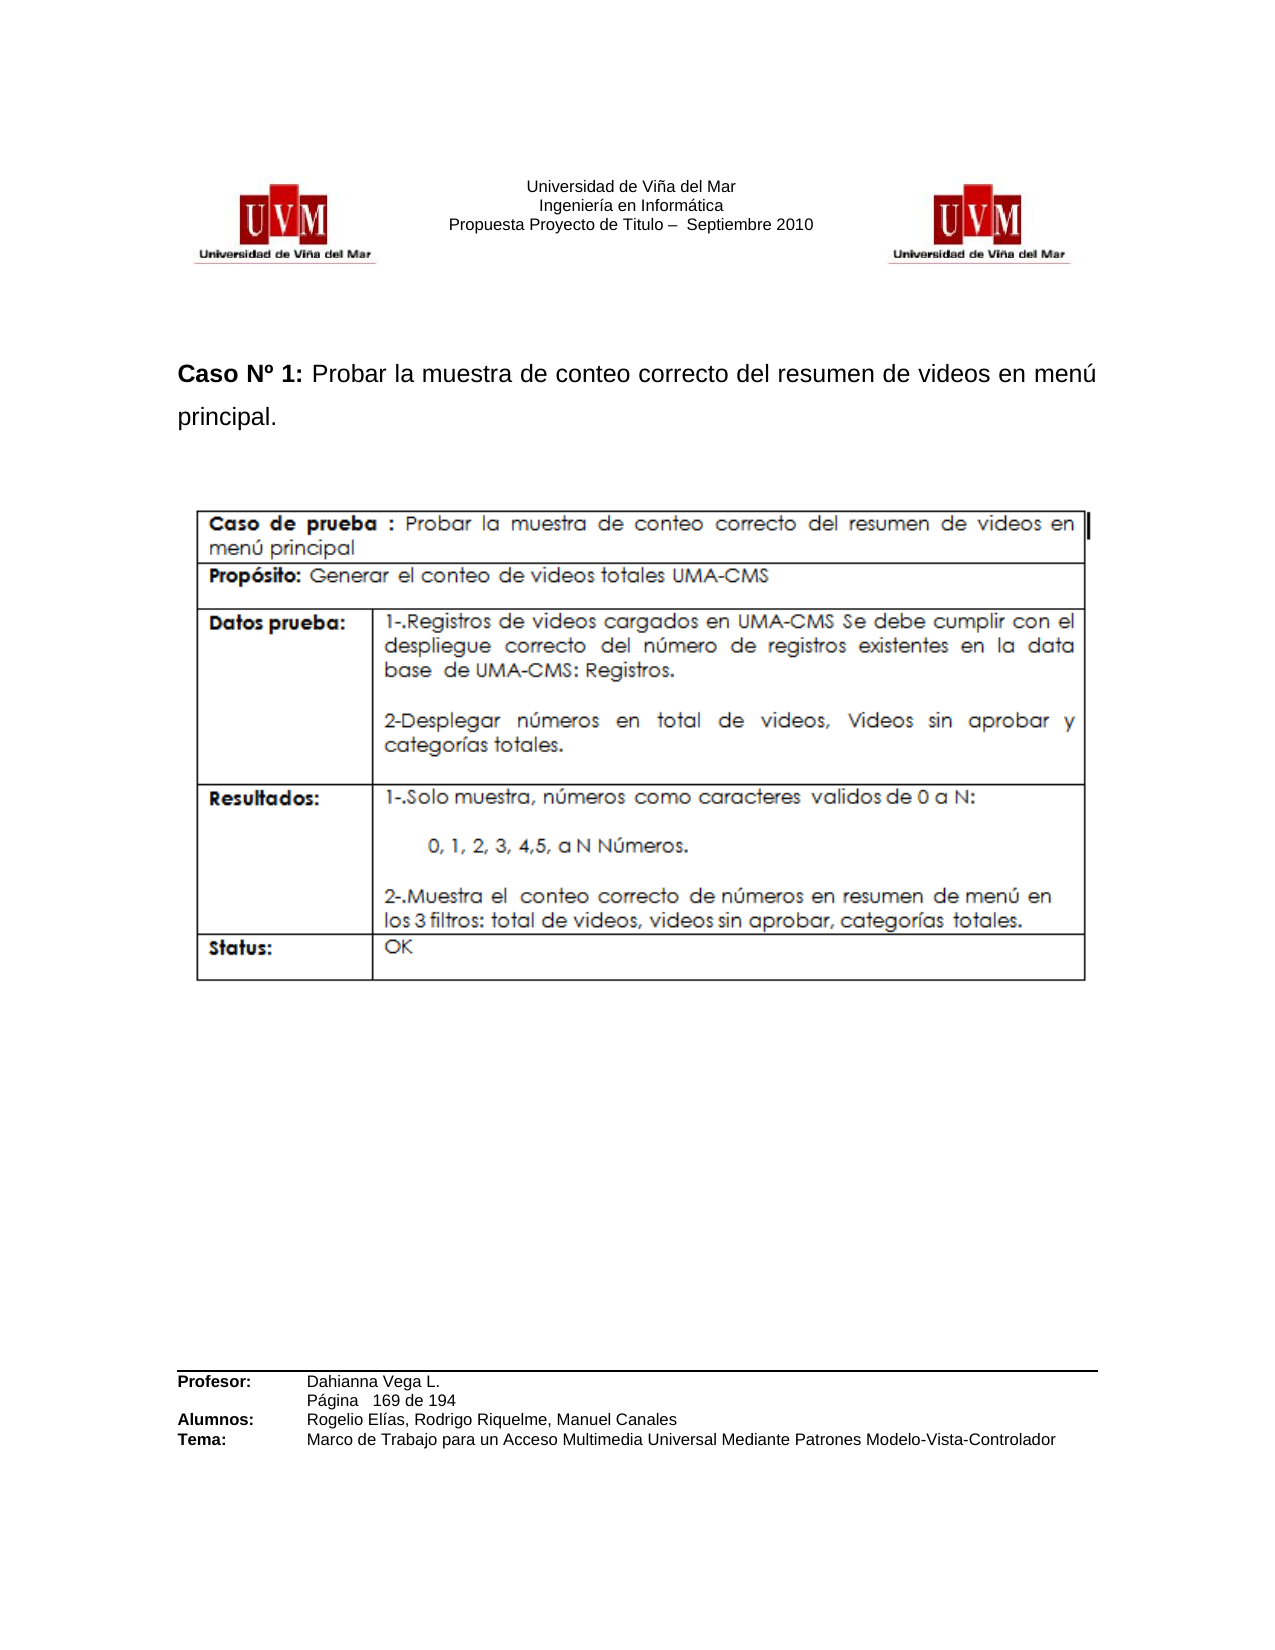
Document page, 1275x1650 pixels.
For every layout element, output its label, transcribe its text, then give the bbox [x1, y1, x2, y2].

picture [177, 494, 1098, 1004]
picture [871, 176, 1084, 267]
picture [177, 176, 390, 267]
text Caso Nº 1: Probar la muestra de conteo correcto del resumen de videos en menú principal. [177, 359, 1098, 431]
